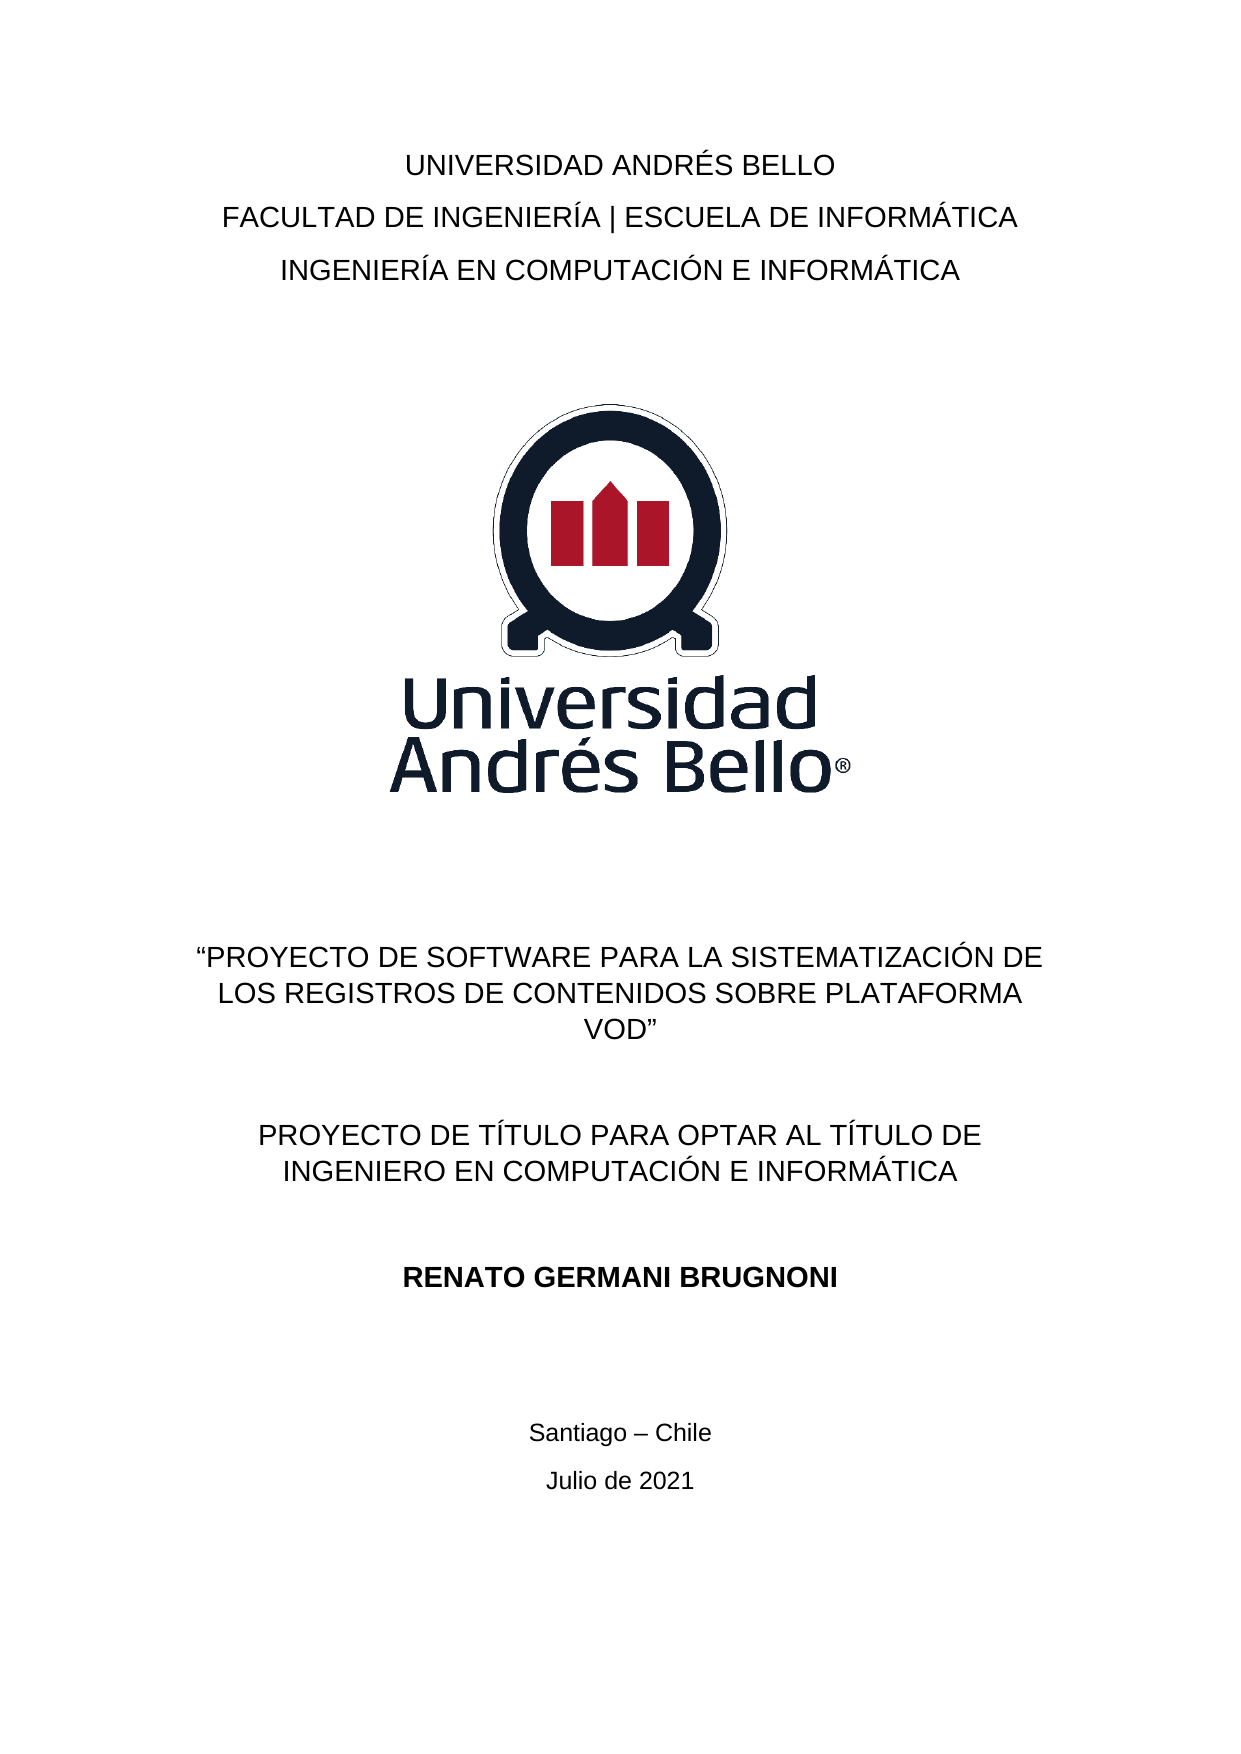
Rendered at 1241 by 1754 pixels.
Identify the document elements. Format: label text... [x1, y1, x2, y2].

text RENATO GERMANI BRUGNONI [177, 1259, 1063, 1293]
text UNIVERSIDAD ANDRÉS BELLO [177, 148, 1063, 181]
text “PROYECTO DE SOFTWARE PARA LA SISTEMATIZACIÓN DE LOS REGISTROS DE CONTENIDOS SOBRE PLATAFORMA VOD” [177, 940, 1063, 1046]
picture [389, 404, 851, 793]
text INGENIERÍA EN COMPUTACIÓN E INFORMÁTICA [177, 253, 1063, 287]
text FACULTAD DE INGENIERÍA | ESCUELA DE INFORMÁTICA [177, 201, 1063, 234]
text PROYECTO DE TÍTULO PARA OPTAR AL TÍTULO DE INGENIERO EN COMPUTACIÓN E INFORMÁTICA [177, 1118, 1063, 1187]
text Julio de 2021 [177, 1466, 1063, 1494]
text Santiago – Chile [177, 1418, 1063, 1447]
